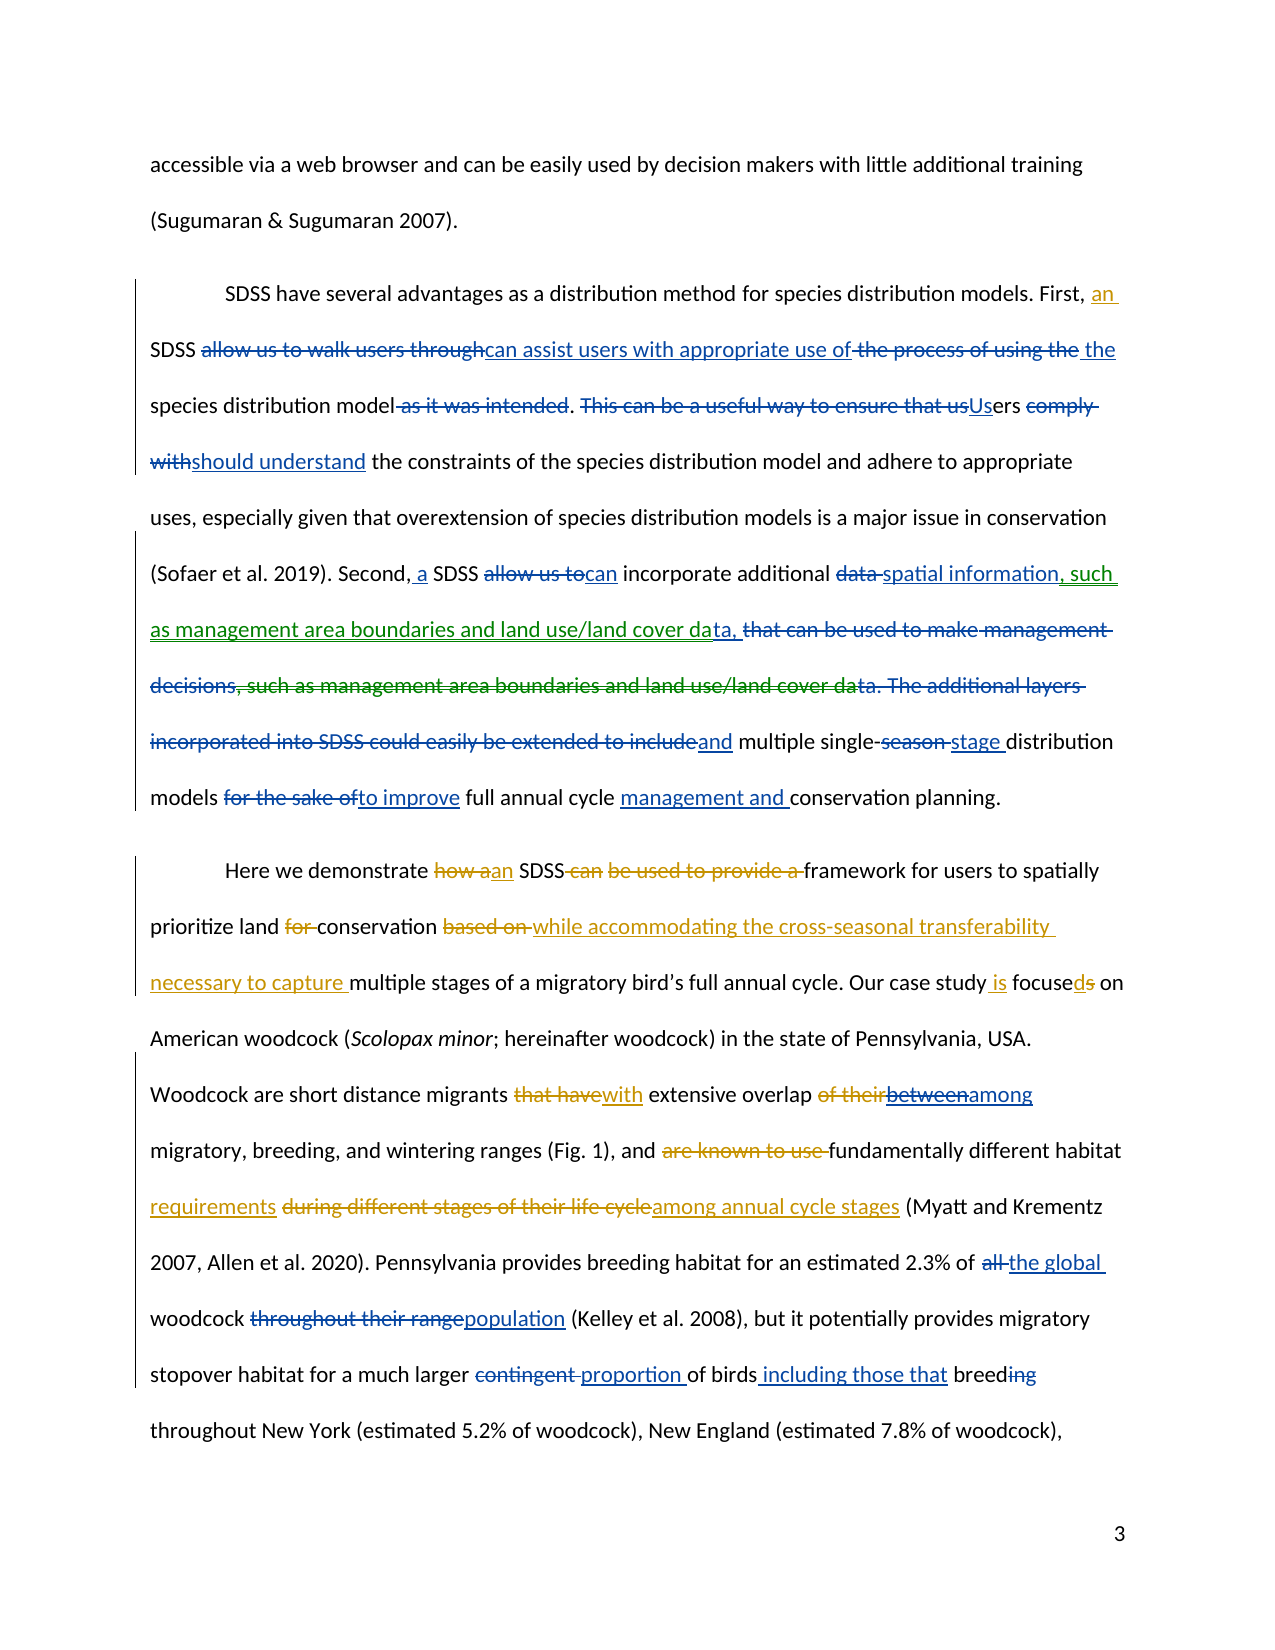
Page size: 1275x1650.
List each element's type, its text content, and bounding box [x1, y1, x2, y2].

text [150, 150, 1125, 234]
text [150, 856, 1125, 1444]
text SDSS have several advantages as a distribution method for species distribution models. First, SDSS species distribution model. ers the constraints of the species distribution model and adhere to appropriate uses, especially given that overextension of species distribution models is a major issue in conservation (Sofaer et al. 2019). Second, SDSS incorporate additional multiple single-distribution models full annual cycle conservation planning. [150, 279, 1125, 811]
